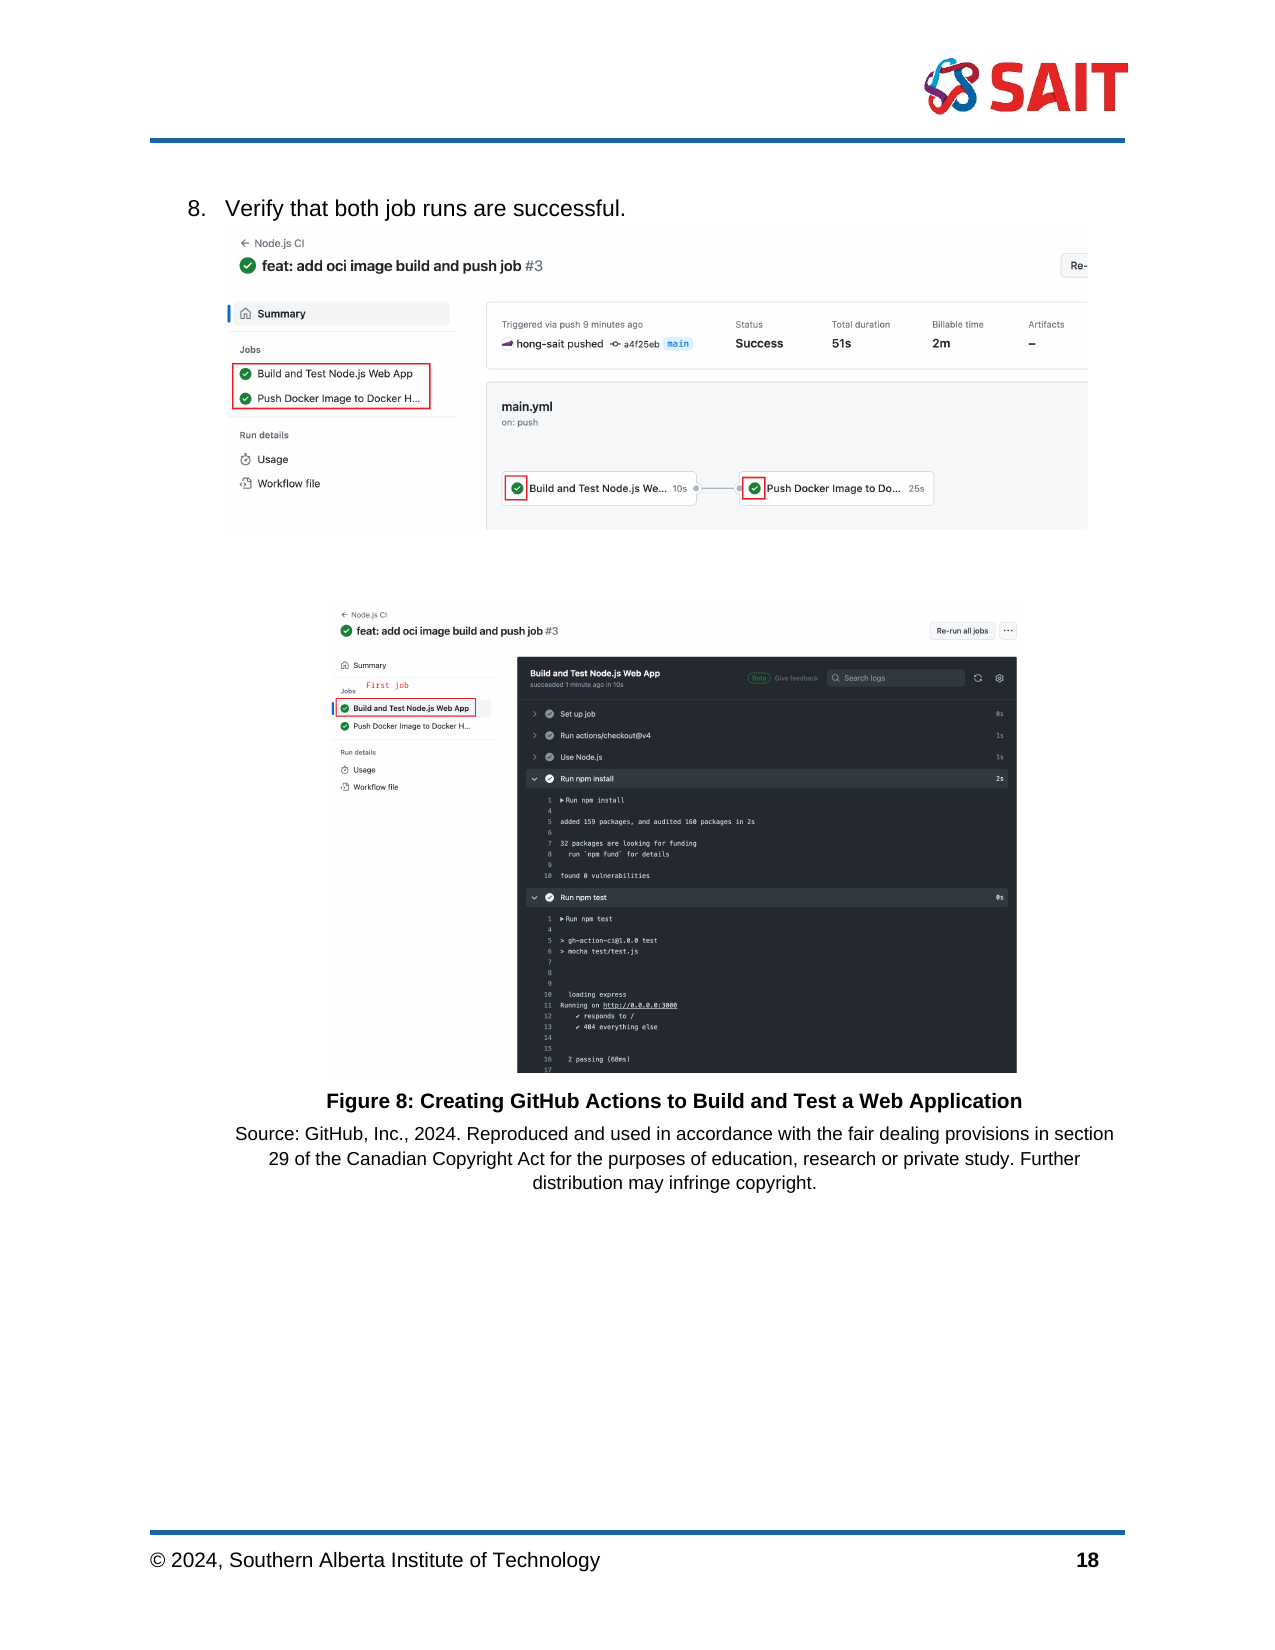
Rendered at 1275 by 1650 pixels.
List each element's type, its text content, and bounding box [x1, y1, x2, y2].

picture [329, 606, 1021, 1073]
picture [900, 34, 1152, 138]
text Source: GitHub, Inc., 2024. Reproduced and used in accordance with the fair dealing provisions in section 29 of the Canadian Copyright Act for the purposes of education, research or private study. Further distribution may infringe copyright. [224, 1123, 1125, 1194]
text Figure 8: Creating GitHub Actions to Build and Test a Web Application [224, 1089, 1125, 1113]
picture [225, 225, 1088, 530]
